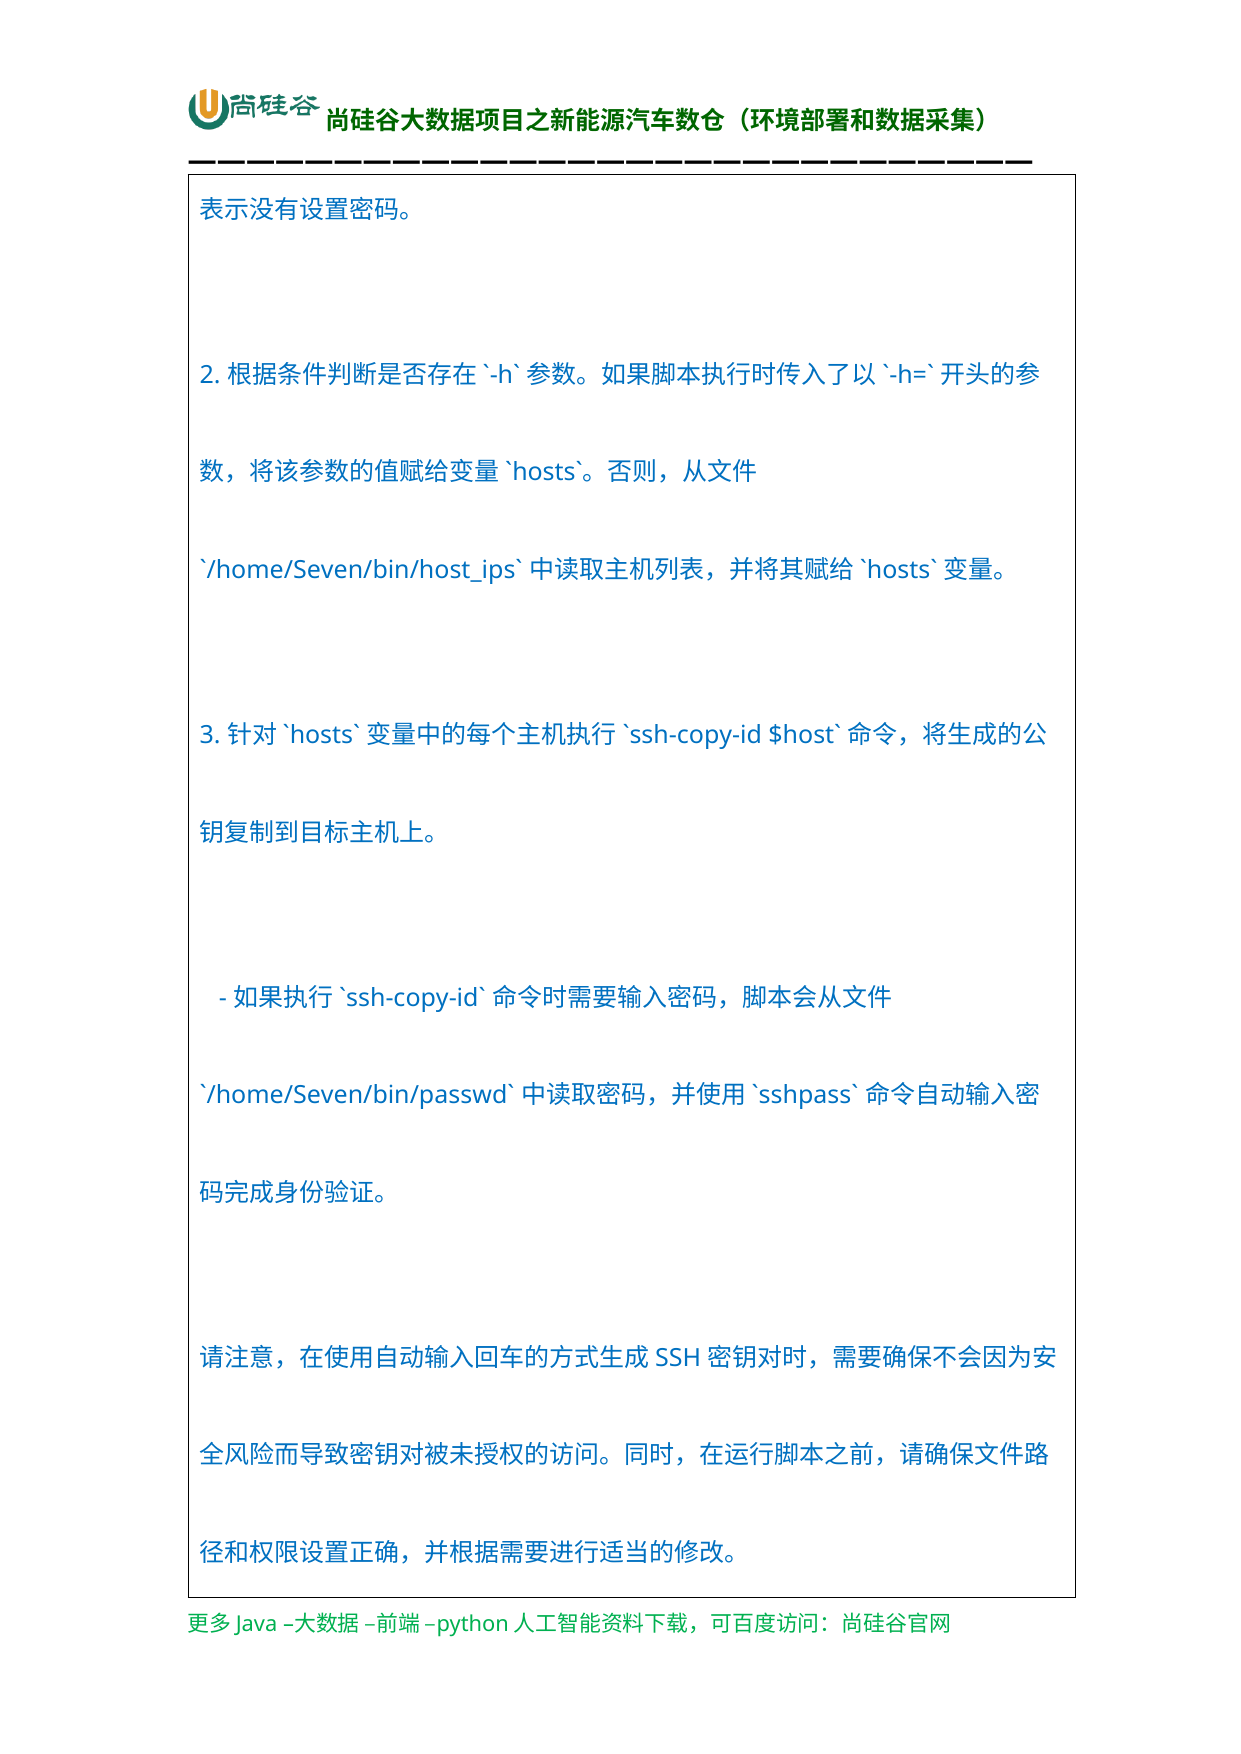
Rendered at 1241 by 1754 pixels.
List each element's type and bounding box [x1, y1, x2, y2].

table_header [189, 175, 1075, 1597]
